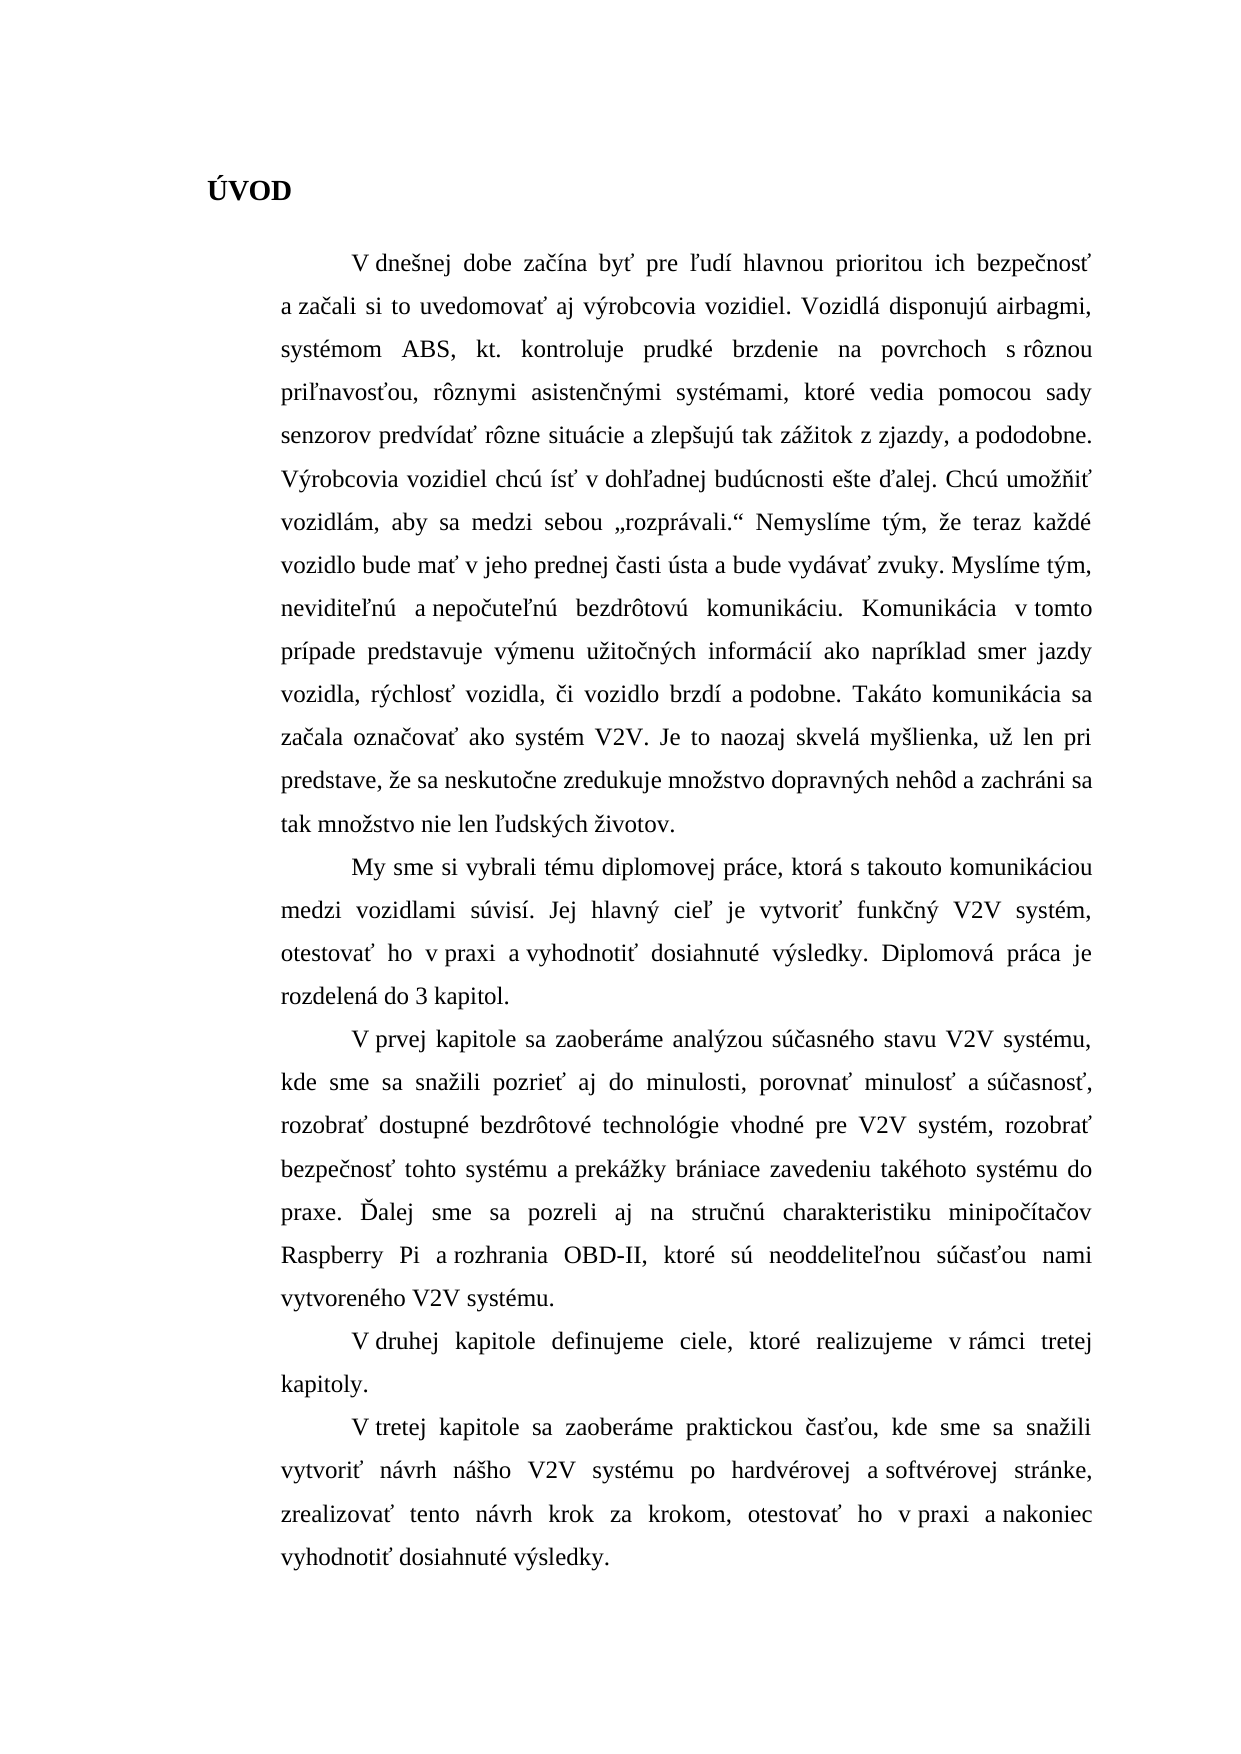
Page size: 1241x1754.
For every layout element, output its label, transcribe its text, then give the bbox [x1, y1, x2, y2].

subtitle Úvod [207, 173, 1092, 206]
text V tretej kapitole sa zaoberáme praktickou časťou, kde sme sa snažili vytvoriť návrh nášho V2V systému po hardvérovej a softvérovej stránke, zrealizovať tento návrh krok za krokom, otestovať ho v praxi a nakoniec vyhodnotiť dosiahnuté výsledky. [281, 1412, 1092, 1571]
text V prvej kapitole sa zaoberáme analýzou súčasného stavu V2V systému, kde sme sa snažili pozrieť aj do minulosti, porovnať minulosť a súčasnosť, rozobrať dostupné bezdrôtové technológie vhodné pre V2V systém, rozobrať bezpečnosť tohto systému a prekážky brániace zavedeniu takéhoto systému do praxe. Ďalej sme sa pozreli aj na stručnú charakteristiku minipočítačov Raspberry Pi a rozhrania OBD-II, ktoré sú neoddeliteľnou súčasťou nami vytvoreného V2V systému. [281, 1024, 1092, 1312]
text My sme si vybrali tému diplomovej práce, ktorá s takouto komunikáciou medzi vozidlami súvisí. Jej hlavný cieľ je vytvoriť funkčný V2V systém, otestovať ho v praxi a vyhodnotiť dosiahnuté výsledky. Diplomová práca je rozdelená do 3 kapitol. [281, 852, 1092, 1010]
text V dnešnej dobe začína byť pre ľudí hlavnou prioritou ich bezpečnosť a začali si to uvedomovať aj výrobcovia vozidiel. Vozidlá disponujú airbagmi, systémom ABS, kt. kontroluje prudké brzdenie na povrchoch s rôznou priľnavosťou, rôznymi asistenčnými systémami, ktoré vedia pomocou sady senzorov predvídať rôzne situácie a zlepšujú tak zážitok z zjazdy, a pododobne. Výrobcovia vozidiel chcú ísť v dohľadnej budúcnosti ešte ďalej. Chcú umožňiť vozidlám, aby sa medzi sebou „rozprávali.“ Nemyslíme tým, že teraz každé vozidlo bude mať v jeho prednej časti ústa a bude vydávať zvuky. Myslíme tým, neviditeľnú a nepočuteľnú bezdrôtovú komunikáciu. Komunikácia v tomto prípade predstavuje výmenu užitočných informácií ako napríklad smer jazdy vozidla, rýchlosť vozidla, či vozidlo brzdí a podobne. Takáto komunikácia sa začala označovať ako systém V2V. Je to naozaj skvelá myšlienka, už len pri predstave, že sa neskutočne zredukuje množstvo dopravných nehôd a zachráni sa tak množstvo nie len ľudských životov. [281, 248, 1092, 837]
text V druhej kapitole definujeme ciele, ktoré realizujeme v rámci tretej kapitoly. [281, 1326, 1092, 1398]
